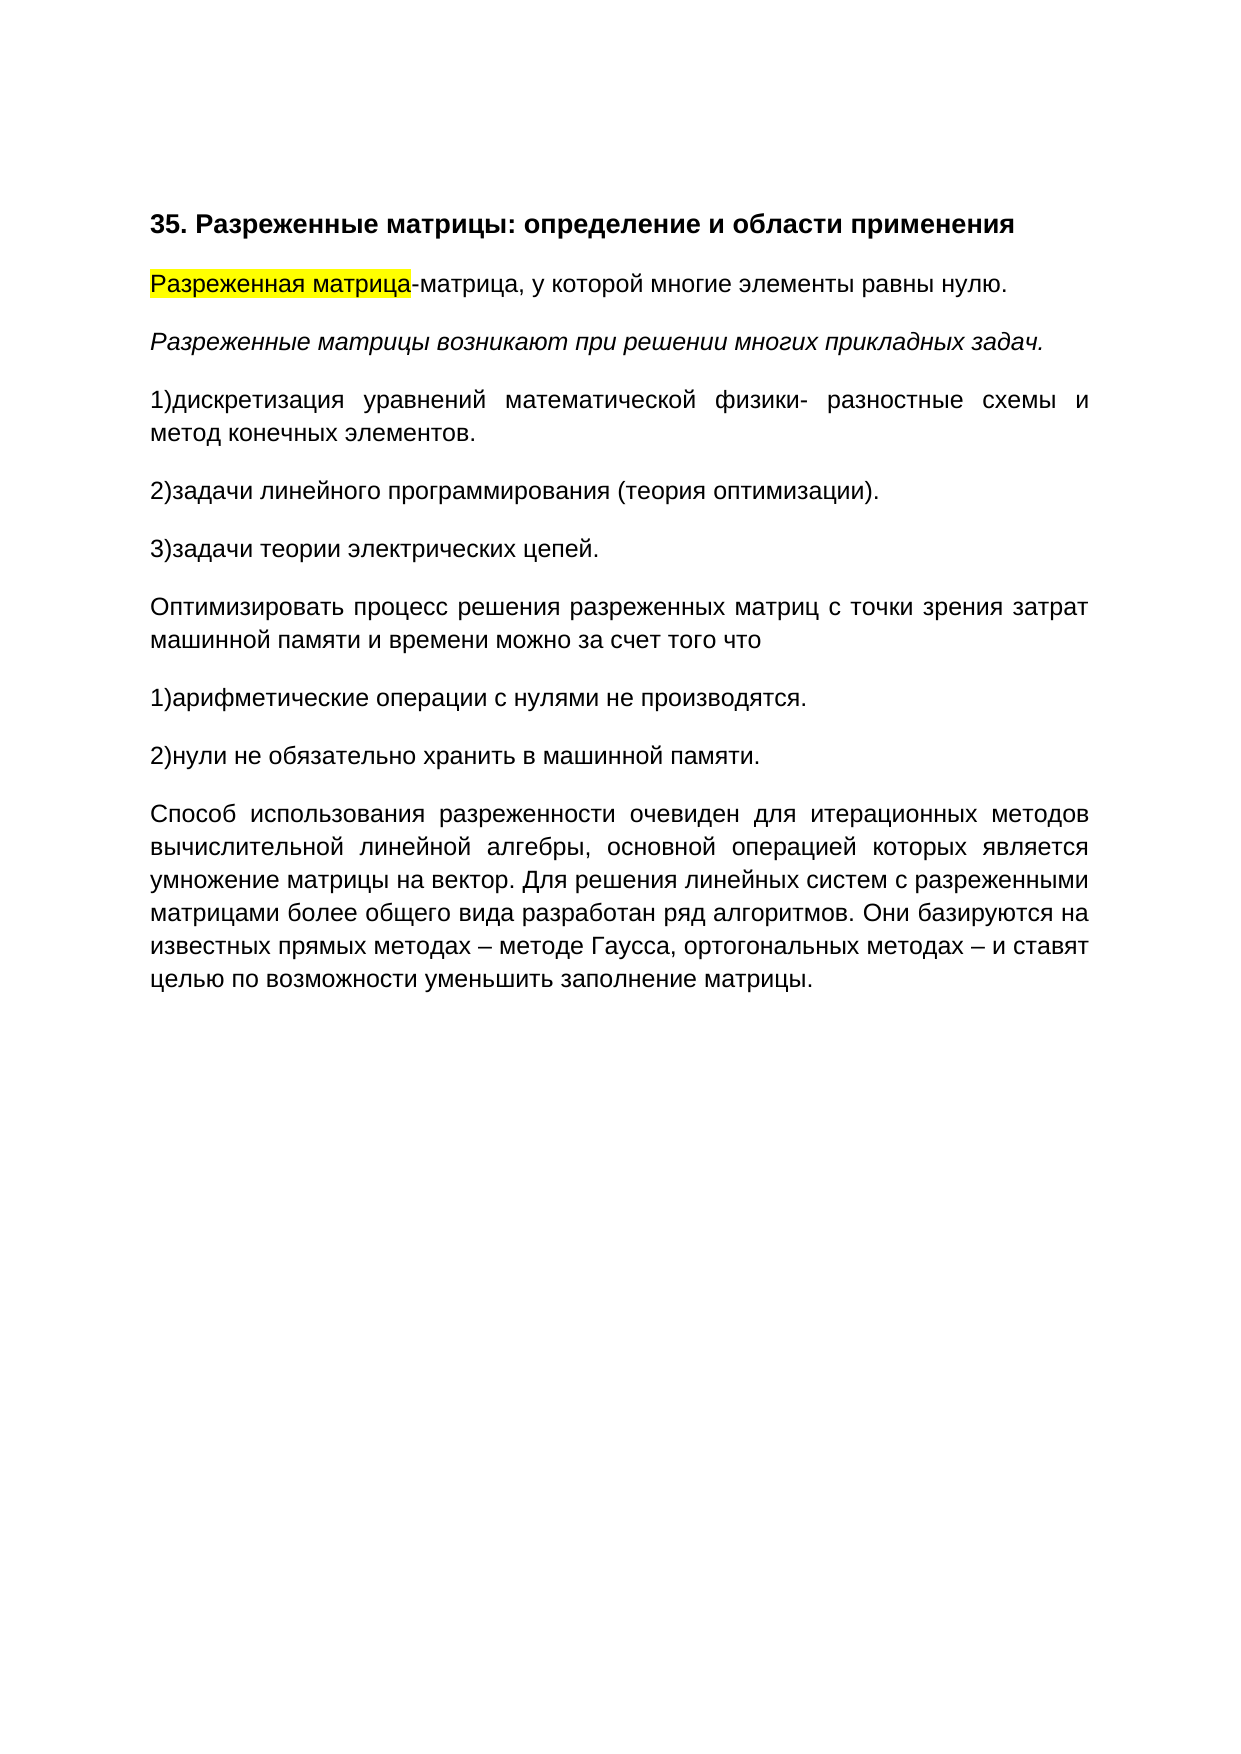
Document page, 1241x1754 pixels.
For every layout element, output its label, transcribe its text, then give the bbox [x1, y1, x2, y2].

text 1)дискретизация уравнений математической физики- разностные схемы и метод конечных элементов. [150, 385, 1090, 447]
text Разреженные матрицы возникают при решении многих прикладных задач. [150, 327, 1090, 356]
text 2)нули не обязательно хранить в машинной памяти. [150, 741, 1090, 770]
text Способ использования разреженности очевиден для итерационных методов вычислительной линейной алгебры, основной операцией которых является умножение матрицы на вектор. Для решения линейных систем с разреженными матрицами более общего вида разработан ряд алгоритмов. Они базируются на известных прямых методах – методе Гаусса, ортогональных методах – и ставят целью по возможности уменьшить заполнение матрицы. [150, 799, 1090, 993]
text 1)арифметические операции с нулями не производятся. [150, 683, 1090, 712]
text Разреженная матрица-матрица, у которой многие элементы равны нулю. [411, 269, 1090, 298]
text Оптимизировать процесс решения разреженных матриц с точки зрения затрат машинной памяти и времени можно за счет того что [150, 592, 1090, 654]
text 35. Разреженные матрицы: определение и области применения [150, 208, 1090, 239]
text 2)задачи линейного программирования (теория оптимизации). [150, 476, 1090, 505]
text 3)задачи теории электрических цепей. [150, 534, 1090, 563]
